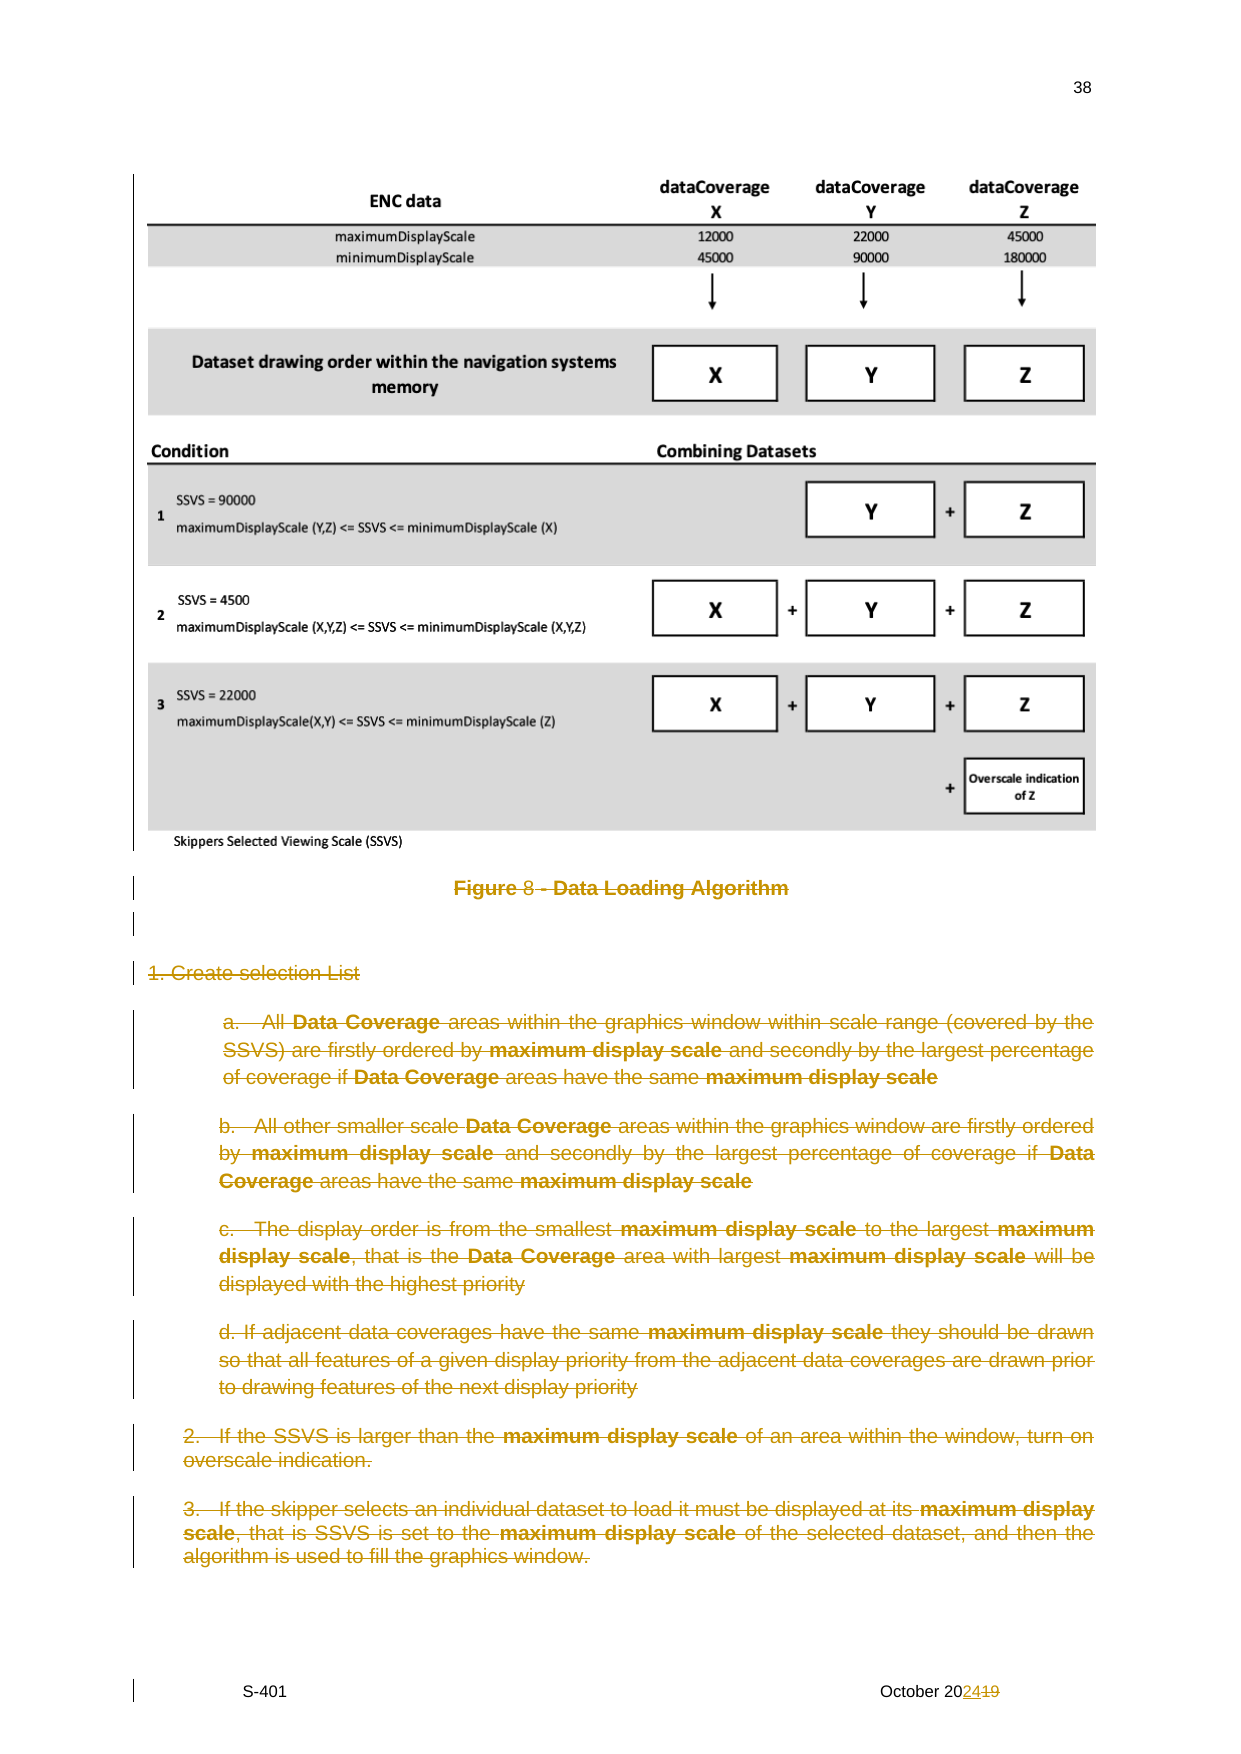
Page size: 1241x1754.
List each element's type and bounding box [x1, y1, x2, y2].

picture [147, 173, 1096, 851]
